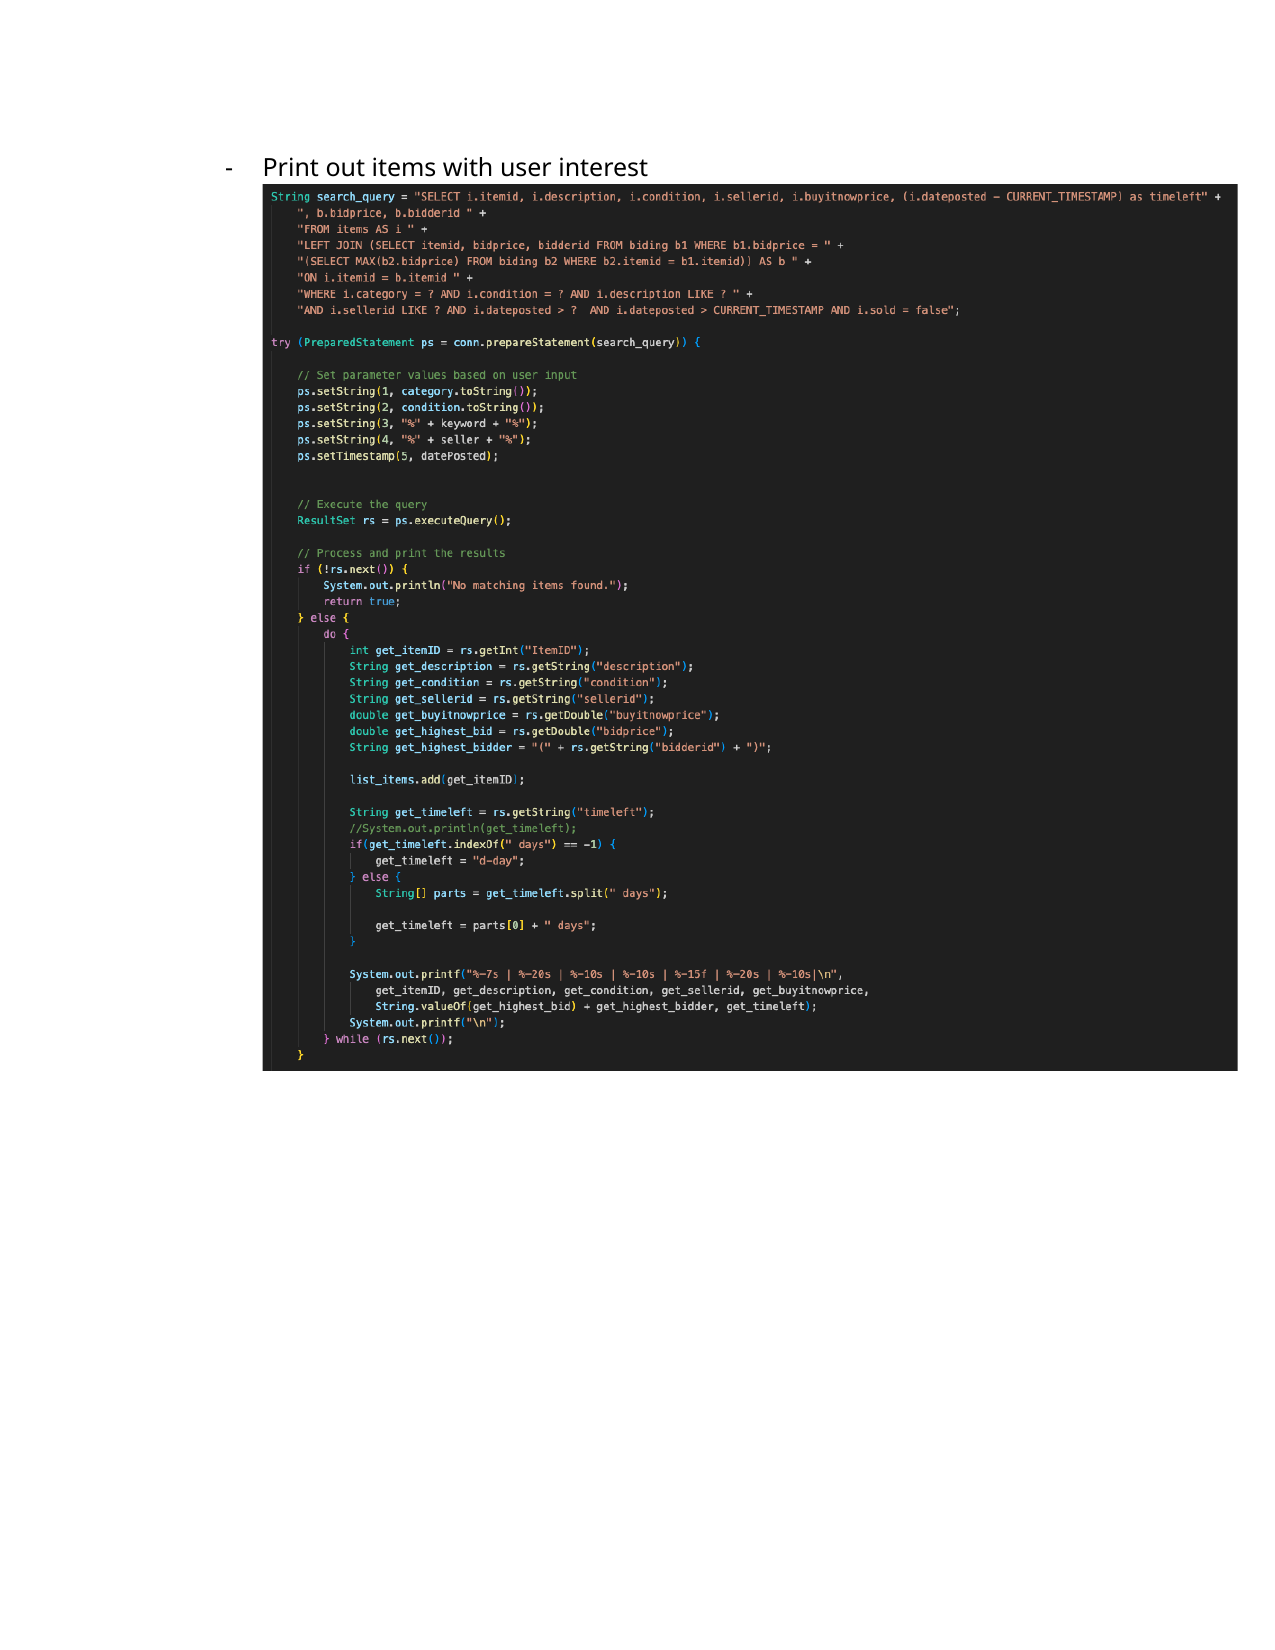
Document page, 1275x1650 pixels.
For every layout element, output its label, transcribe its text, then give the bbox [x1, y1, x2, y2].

list Print out items with user interest [225, 150, 1125, 184]
picture [262, 184, 1238, 1071]
